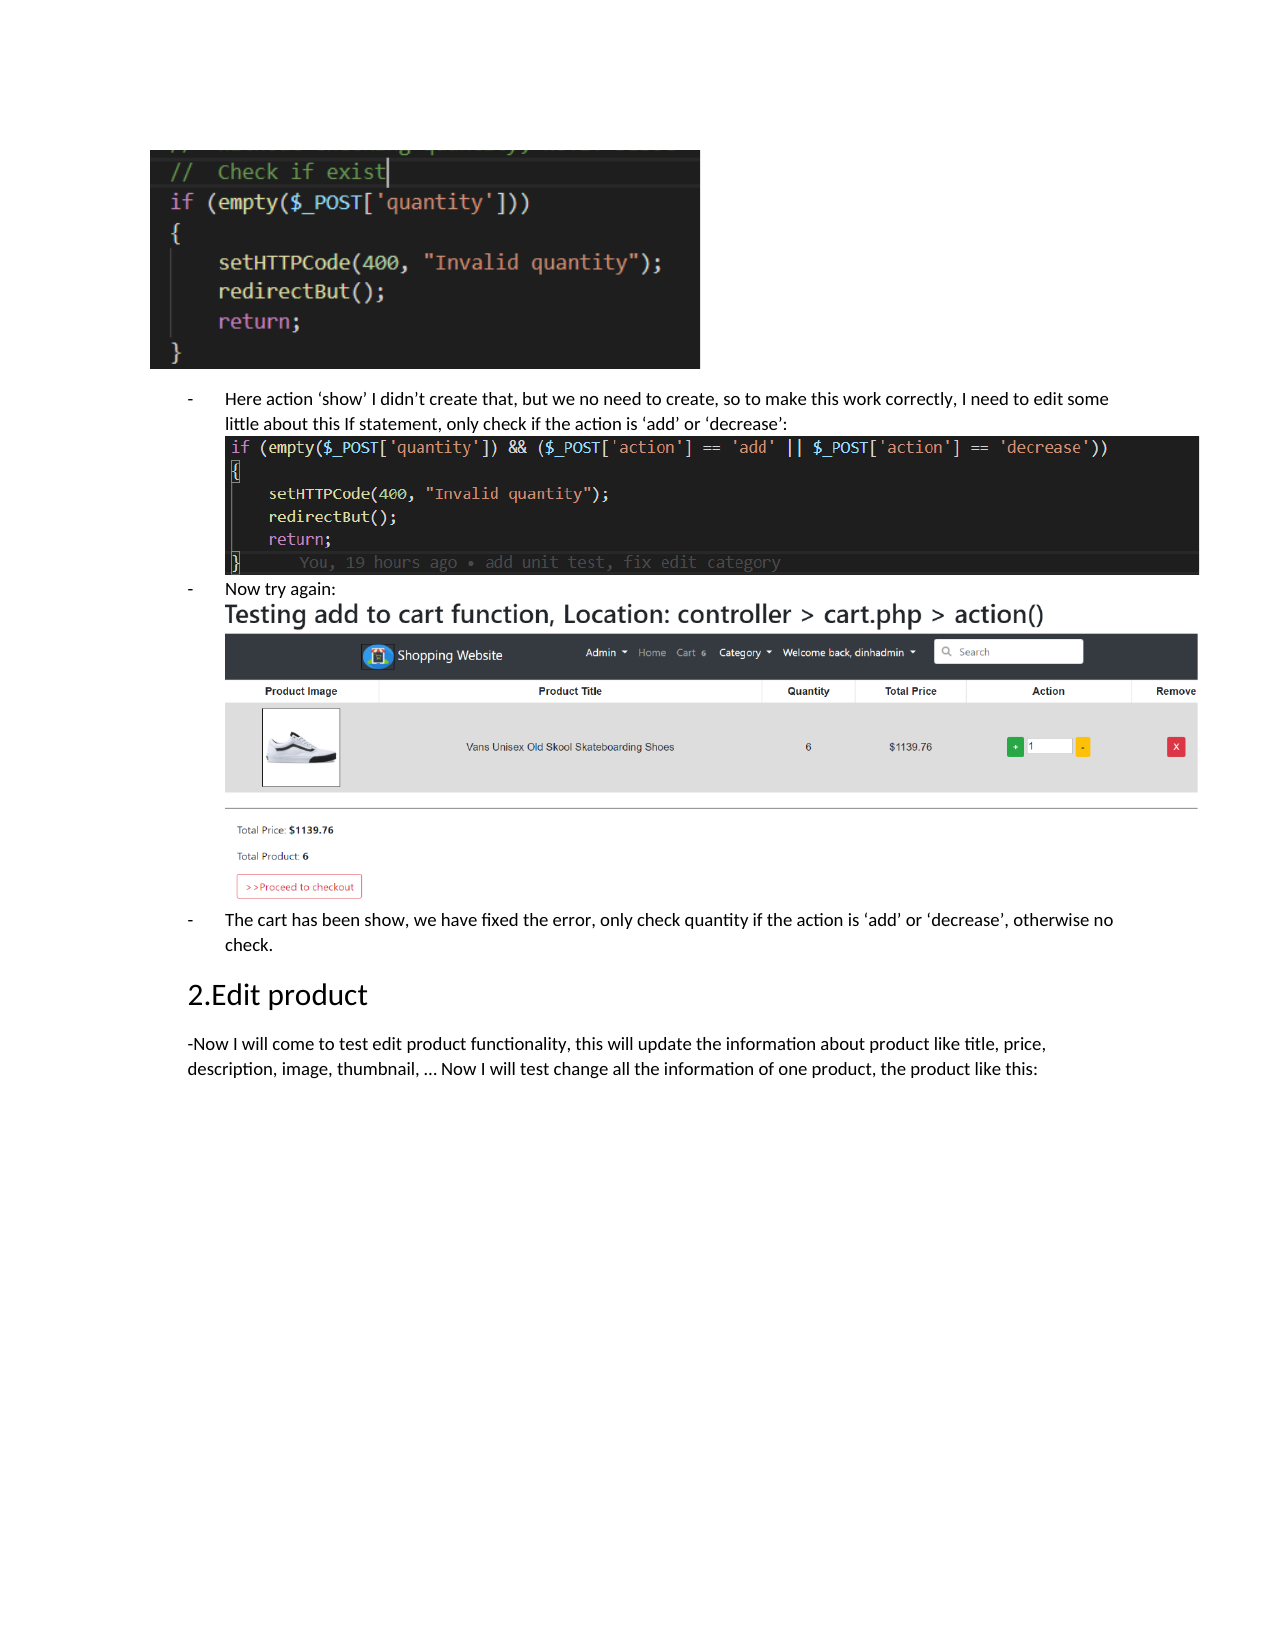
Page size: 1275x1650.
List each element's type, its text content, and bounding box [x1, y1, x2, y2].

text 2.Edit product [187, 975, 1125, 1013]
list Now try again: [187, 577, 1125, 600]
picture [225, 436, 1200, 575]
picture [225, 601, 1198, 907]
text -Now I will come to test edit product functionality, this will update the information about product like title, price, description, image, thumbnail, … Now I will test change all the information of one product, the product like this: [187, 1032, 1125, 1080]
list Here action ‘show’ I didn’t create that, but we no need to create, so to make this work correctly, I need to edit some little about this If statement, only check if the action is ‘add’ or ‘decrease’: [187, 387, 1125, 435]
list The cart has been show, we have fixed the error, only check quantity if the action is ‘add’ or ‘decrease’, otherwise no check. [187, 909, 1125, 956]
picture [150, 150, 700, 369]
